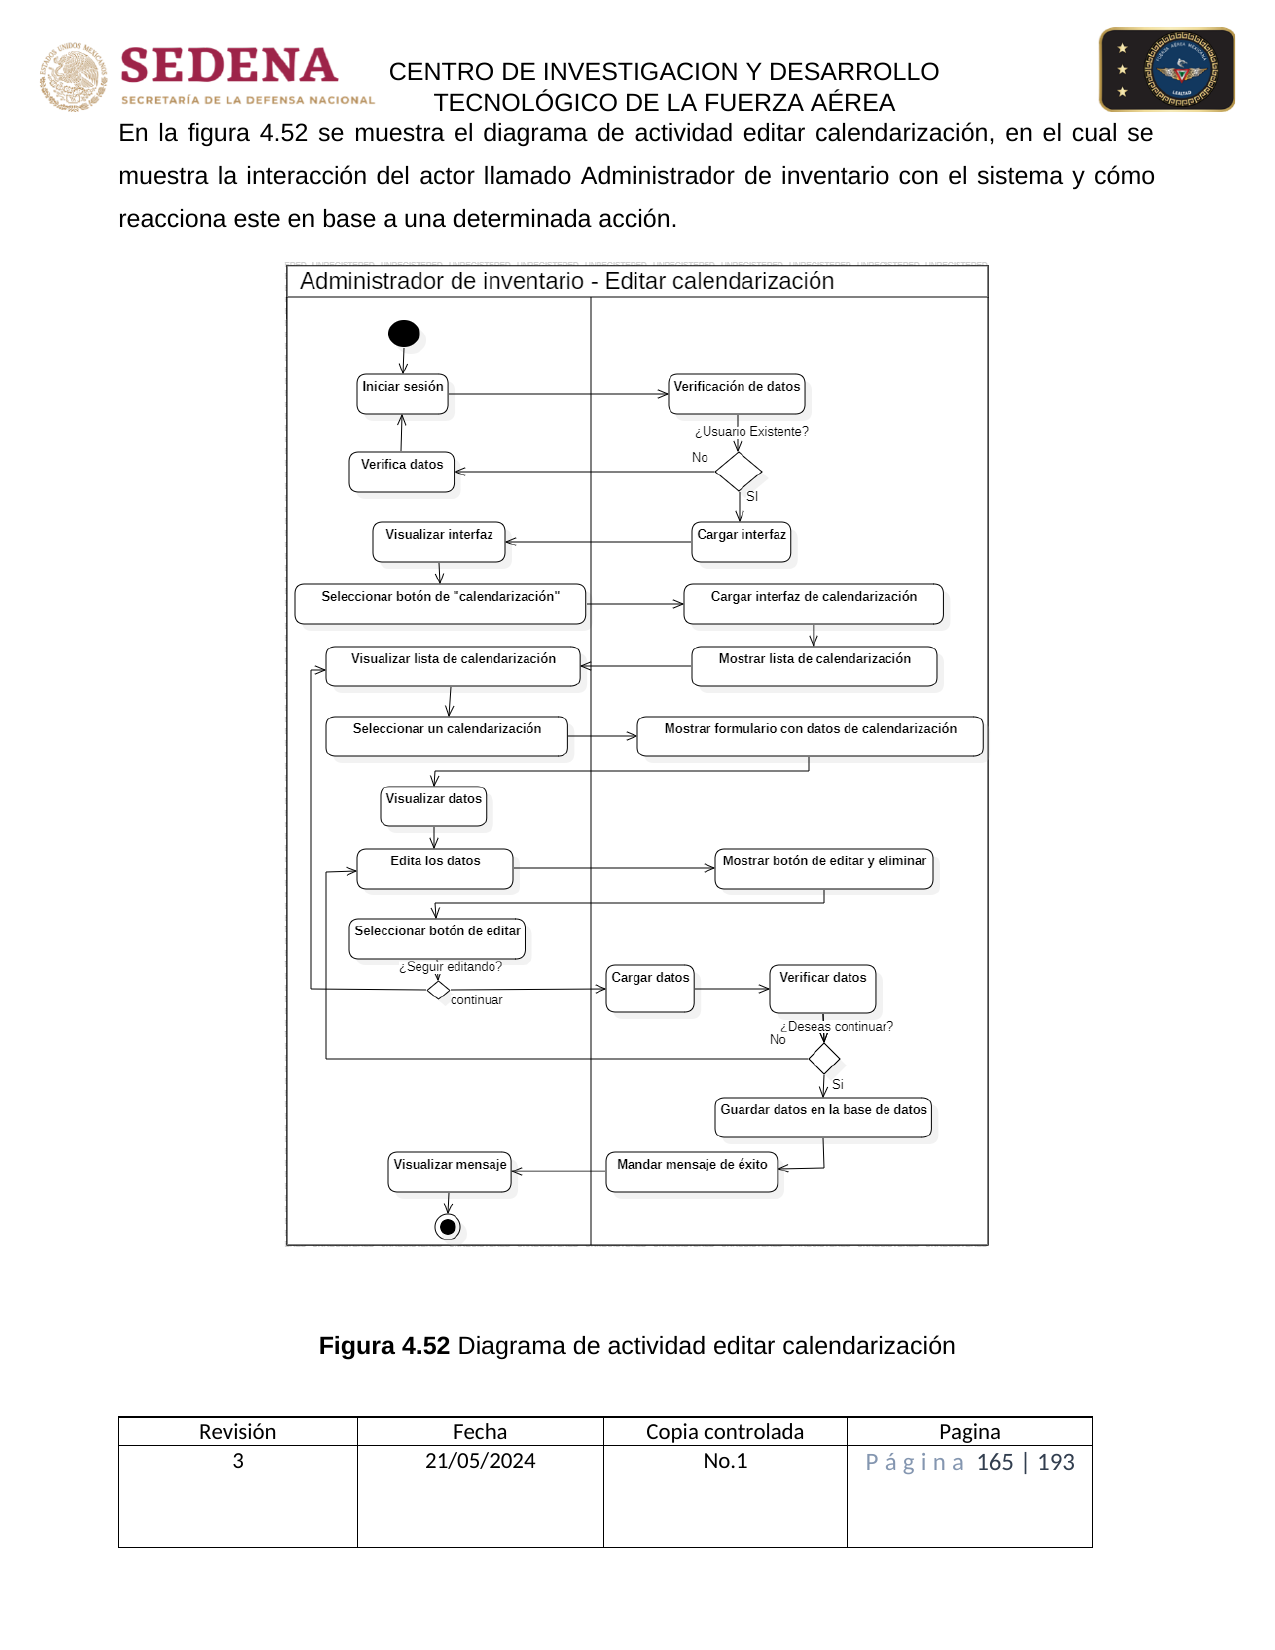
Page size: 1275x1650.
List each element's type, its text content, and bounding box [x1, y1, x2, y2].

text Figura 4.52 Diagrama de actividad editar calendarización [118, 1331, 1157, 1360]
text En la figura 4.52 se muestra el diagrama de actividad editar calendarización, en el cual se muestra la interacción del actor llamado Administrador de inventario con el sistema y cómo reacciona este en base a una determinada acción. [118, 118, 1157, 233]
picture [284, 262, 991, 1250]
picture [39, 27, 1236, 112]
